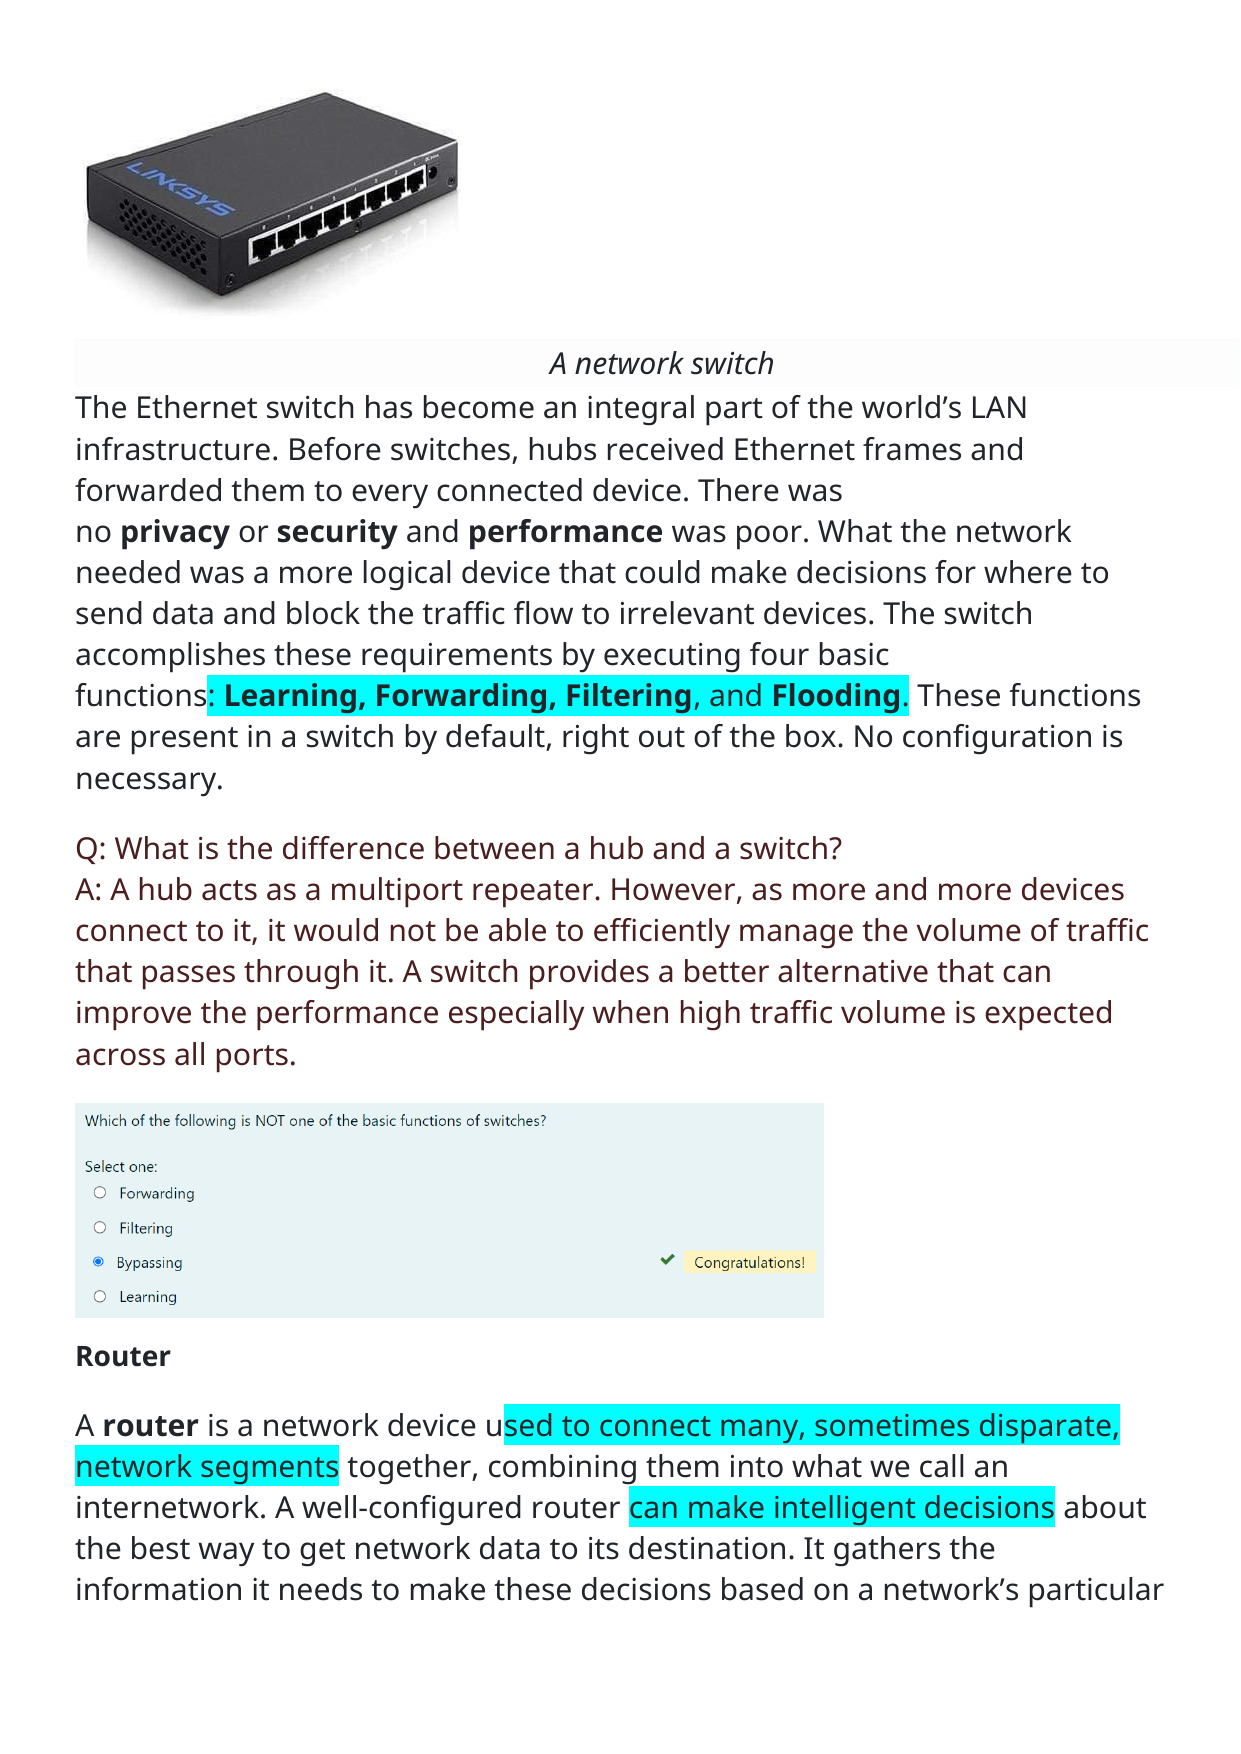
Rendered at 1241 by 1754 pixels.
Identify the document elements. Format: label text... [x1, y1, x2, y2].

table_header A network switch [77, 341, 1239, 385]
text Q: What is the difference between a hub and a switch? A: A hub acts as a multiport repeater. However, as more and more devices connect to it, it would not be able to efficiently manage the volume of traffic that passes through it. A switch provides a better alternative that can improve the performance especially when high traffic volume is expected across all ports. [75, 827, 1165, 1074]
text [75, 1404, 1165, 1609]
text The Ethernet switch has become an integral part of the world’s LAN infrastructure. Before switches, hubs received Ethernet frames and forwarded them to every connected device. There was no privacy or security and performance was poor. What the network needed was a more logical device that could make decisions for where to send data and block the traffic flow to irrelevant devices. The switch accomplishes these requirements by executing four basic functions: Learning, Forwarding, Filtering, and Flooding. These functions are present in a switch by default, right out of the box. No configuration is necessary. [75, 387, 1165, 798]
picture [75, 1103, 824, 1318]
picture [75, 75, 468, 321]
subtitle Router [75, 1336, 1165, 1374]
